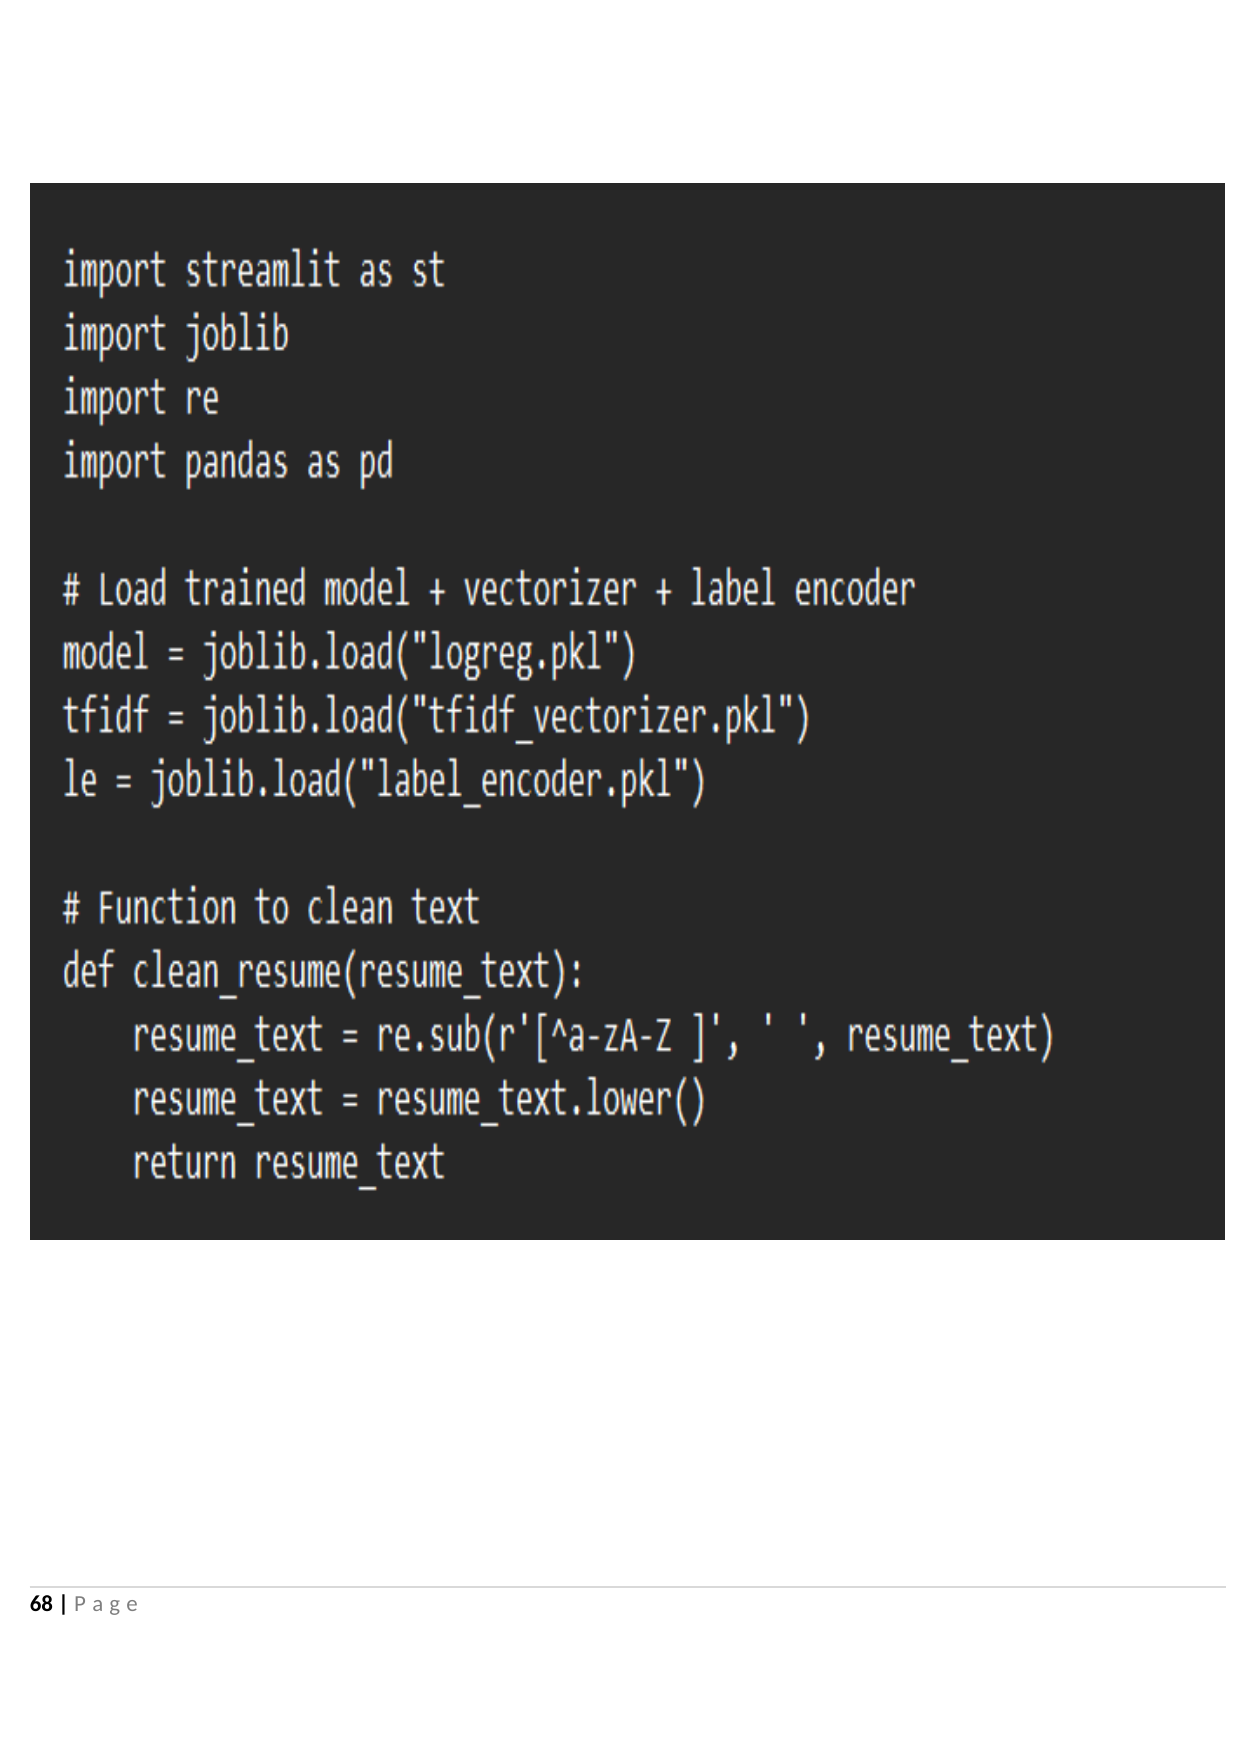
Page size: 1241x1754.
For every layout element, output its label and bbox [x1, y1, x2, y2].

picture [30, 183, 1225, 1240]
